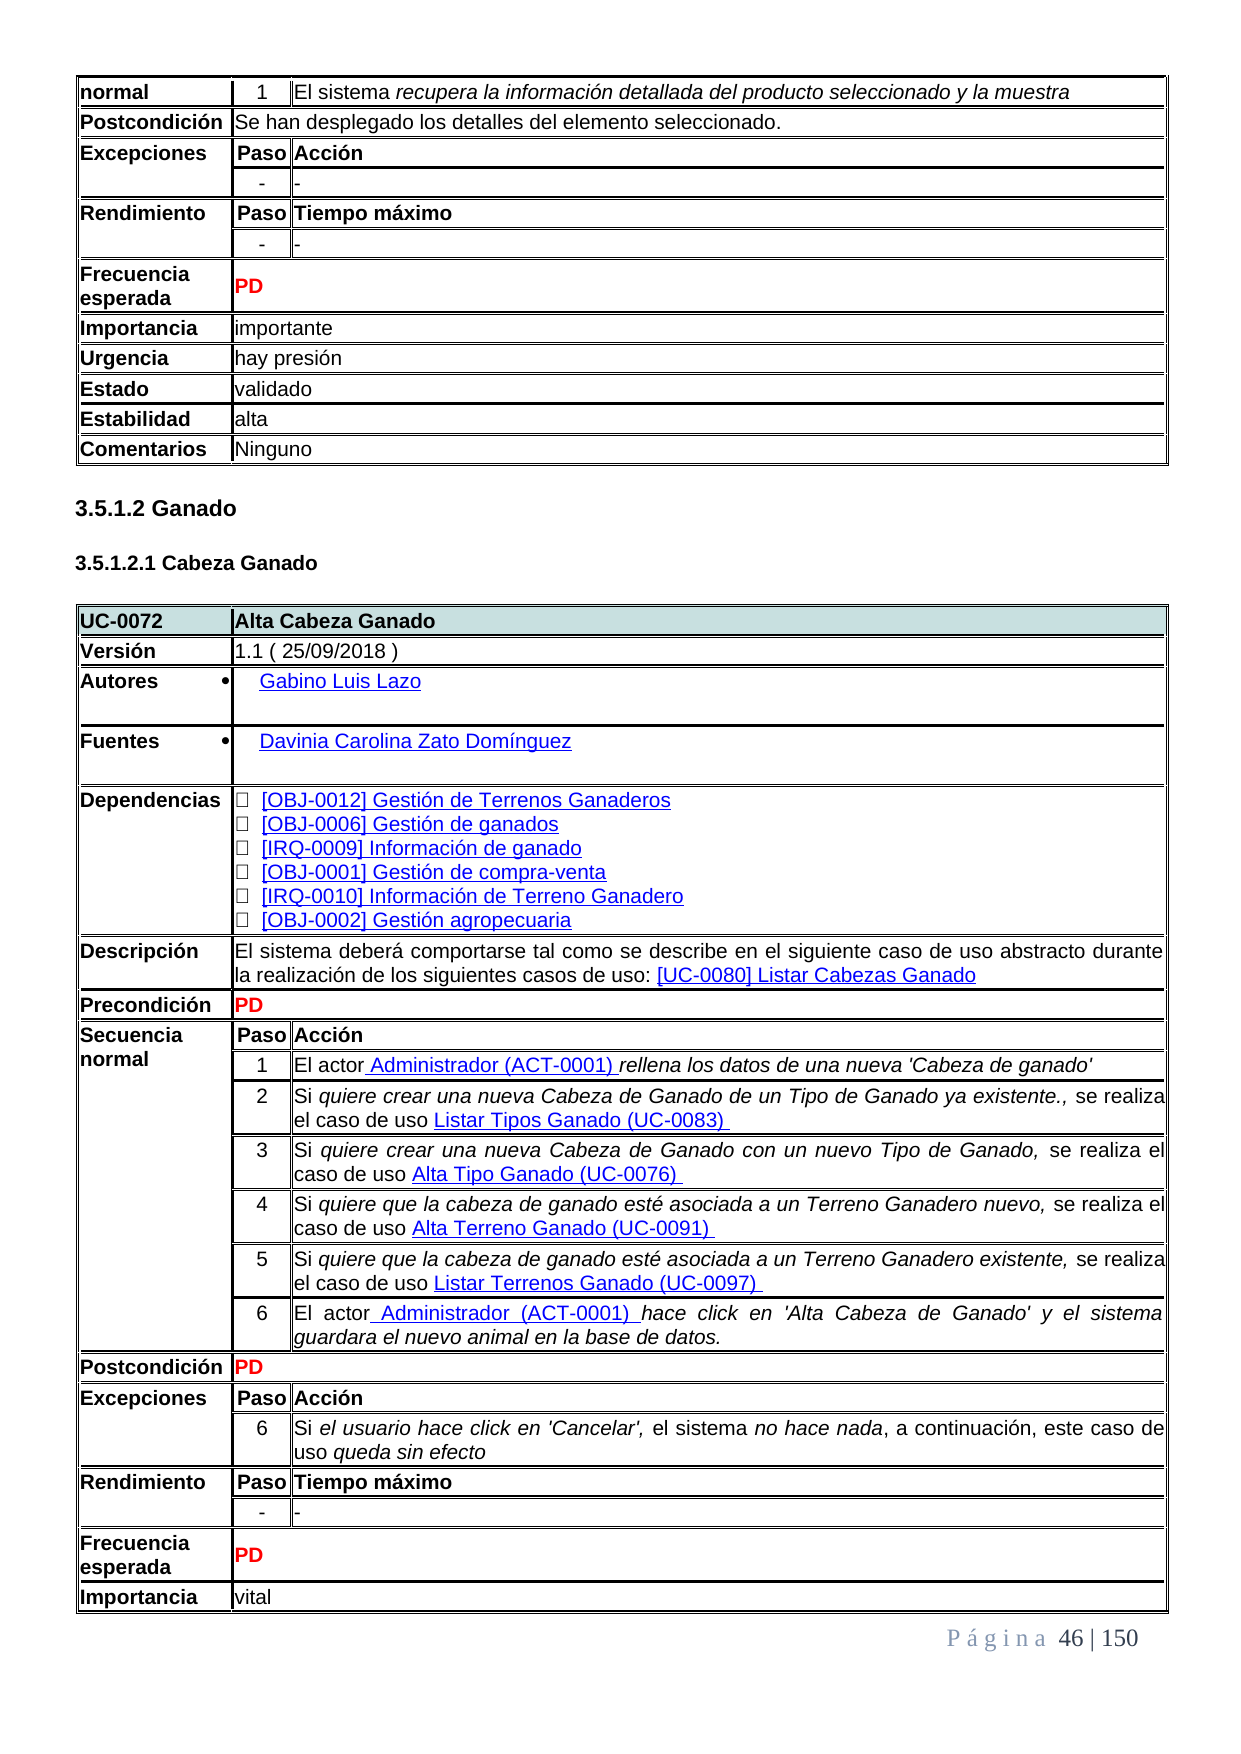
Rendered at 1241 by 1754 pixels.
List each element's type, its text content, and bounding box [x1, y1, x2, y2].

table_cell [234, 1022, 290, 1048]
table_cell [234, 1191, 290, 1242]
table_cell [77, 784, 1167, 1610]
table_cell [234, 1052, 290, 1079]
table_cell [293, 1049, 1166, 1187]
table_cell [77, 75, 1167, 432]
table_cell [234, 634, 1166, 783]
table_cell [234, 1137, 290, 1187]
subtitle 3.5.1.2 Ganado [75, 495, 1165, 521]
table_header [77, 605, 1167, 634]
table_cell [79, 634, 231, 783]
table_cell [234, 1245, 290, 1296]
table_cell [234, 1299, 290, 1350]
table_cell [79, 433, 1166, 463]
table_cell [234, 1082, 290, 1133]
subtitle 3.5.1.2.1 Cabeza Ganado [75, 551, 1165, 574]
